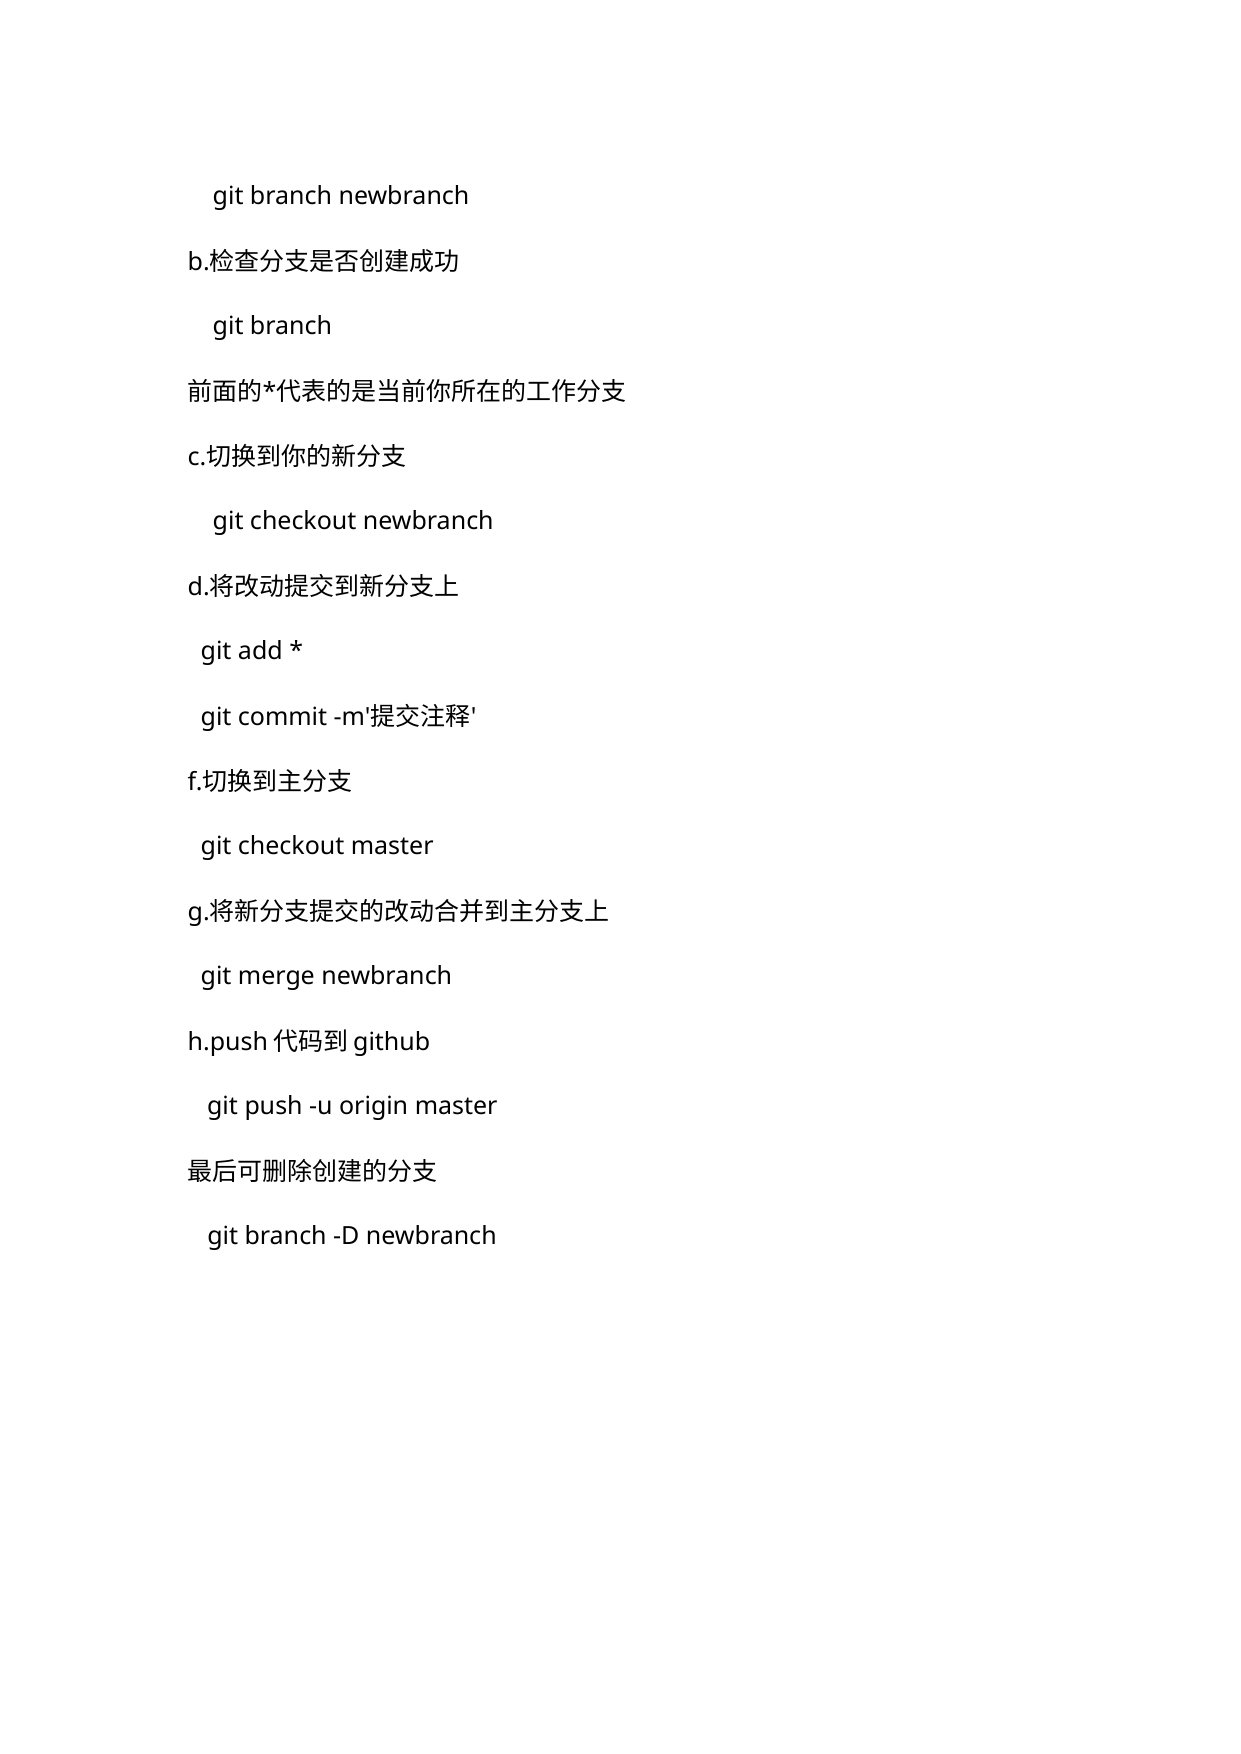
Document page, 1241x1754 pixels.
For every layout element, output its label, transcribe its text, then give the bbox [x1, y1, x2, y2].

text git branch [187, 292, 1053, 357]
text b.检查分支是否创建成功 [187, 227, 1053, 292]
text git checkout master [187, 812, 1053, 877]
text c.切换到你的新分支 [187, 422, 1053, 487]
text git checkout newbranch [187, 487, 1053, 552]
text d.将改动提交到新分支上 [187, 552, 1053, 617]
text f.切换到主分支 [187, 747, 1053, 812]
text git commit -m'提交注释' [187, 682, 1053, 747]
text git merge newbranch [187, 942, 1053, 1007]
text 最后可删除创建的分支 [187, 1137, 1053, 1202]
text git branch -D newbranch [187, 1202, 1053, 1267]
text g.将新分支提交的改动合并到主分支上 [187, 877, 1053, 942]
text git push -u origin master [187, 1072, 1053, 1137]
text git add * [187, 617, 1053, 682]
text h.push代码到github [187, 1007, 1053, 1072]
text 前面的*代表的是当前你所在的工作分支 [187, 357, 1053, 422]
text git branch newbranch [187, 162, 1053, 227]
